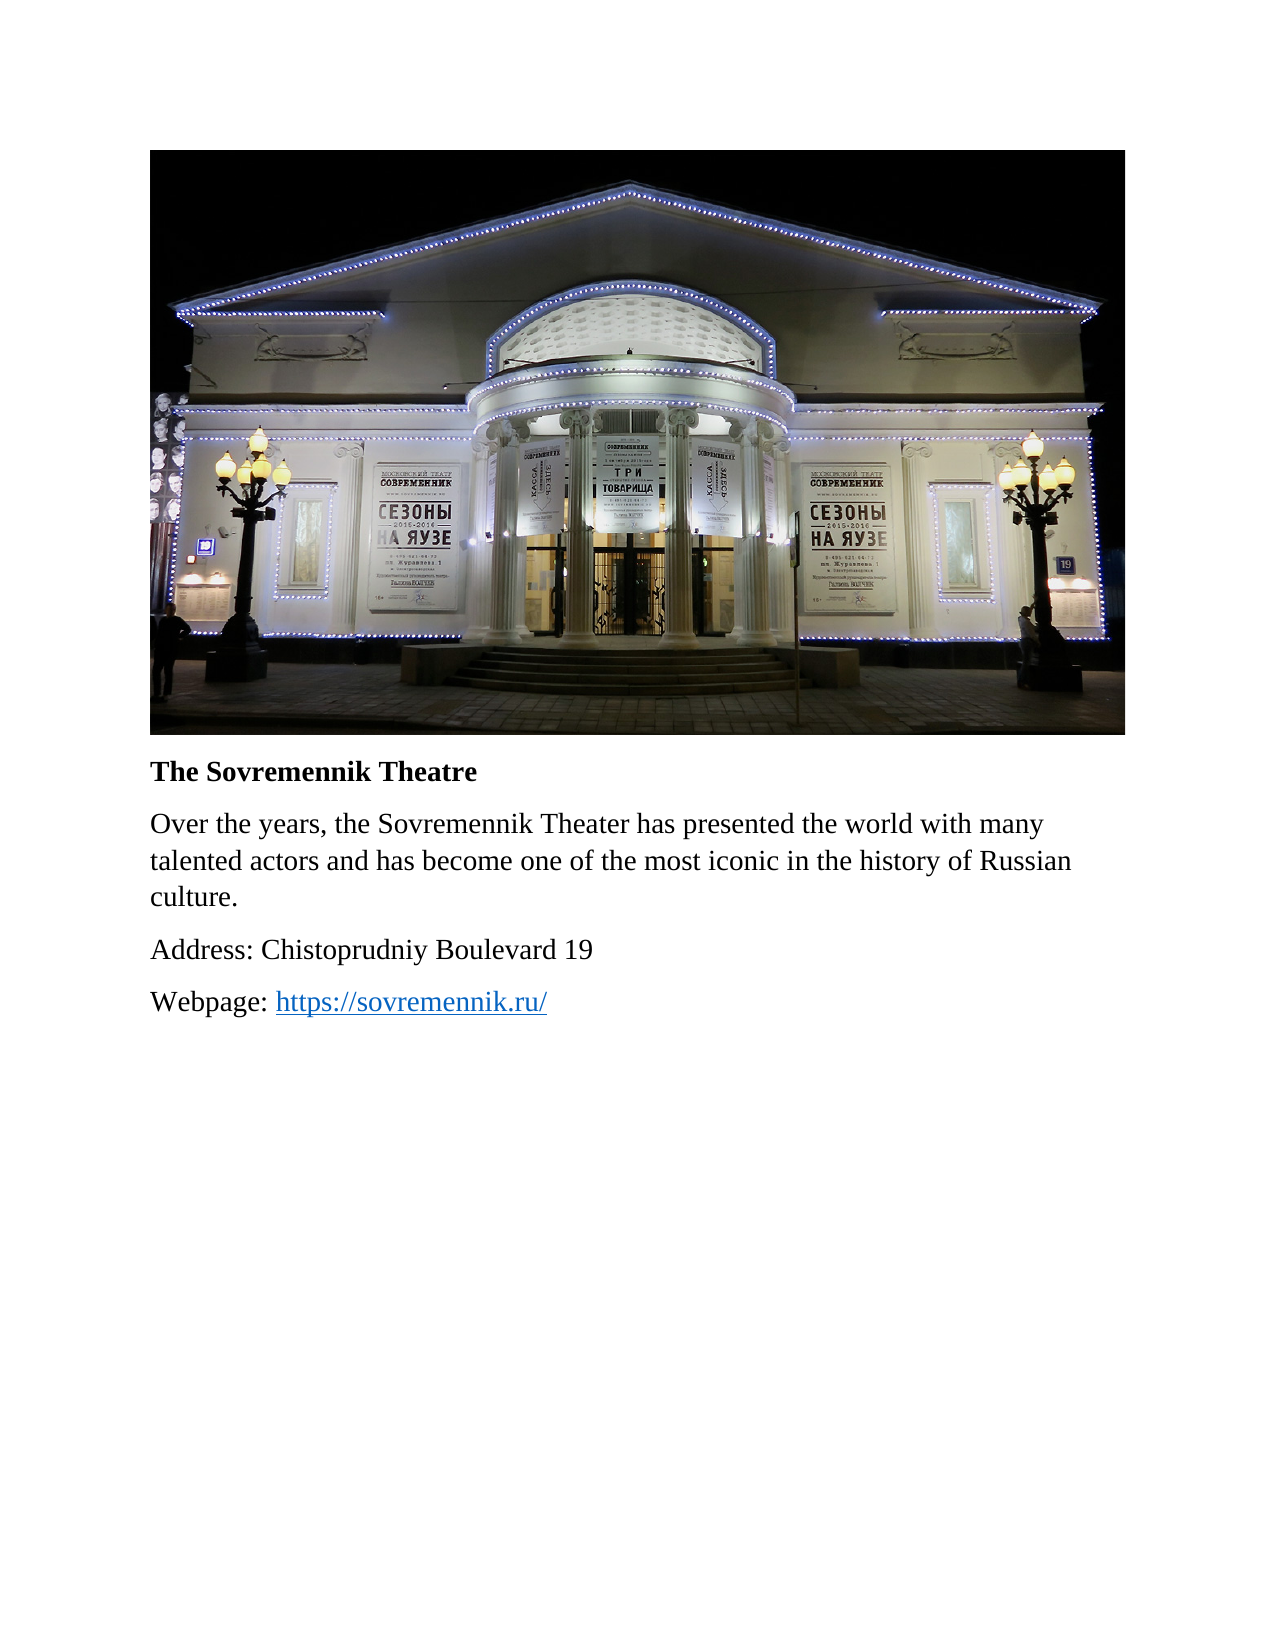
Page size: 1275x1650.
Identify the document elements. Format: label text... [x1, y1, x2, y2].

text The Sovremennik Theatre [150, 754, 1125, 787]
text Address: Chistoprudniy Boulevard 19 [150, 932, 1125, 965]
picture [150, 150, 1125, 735]
text Over the years, the Sovremennik Theater has presented the world with many talented actors and has become one of the most iconic in the history of Russian culture. [150, 807, 1125, 912]
text Webpage: https://sovremennik.ru/ [150, 984, 1125, 1018]
